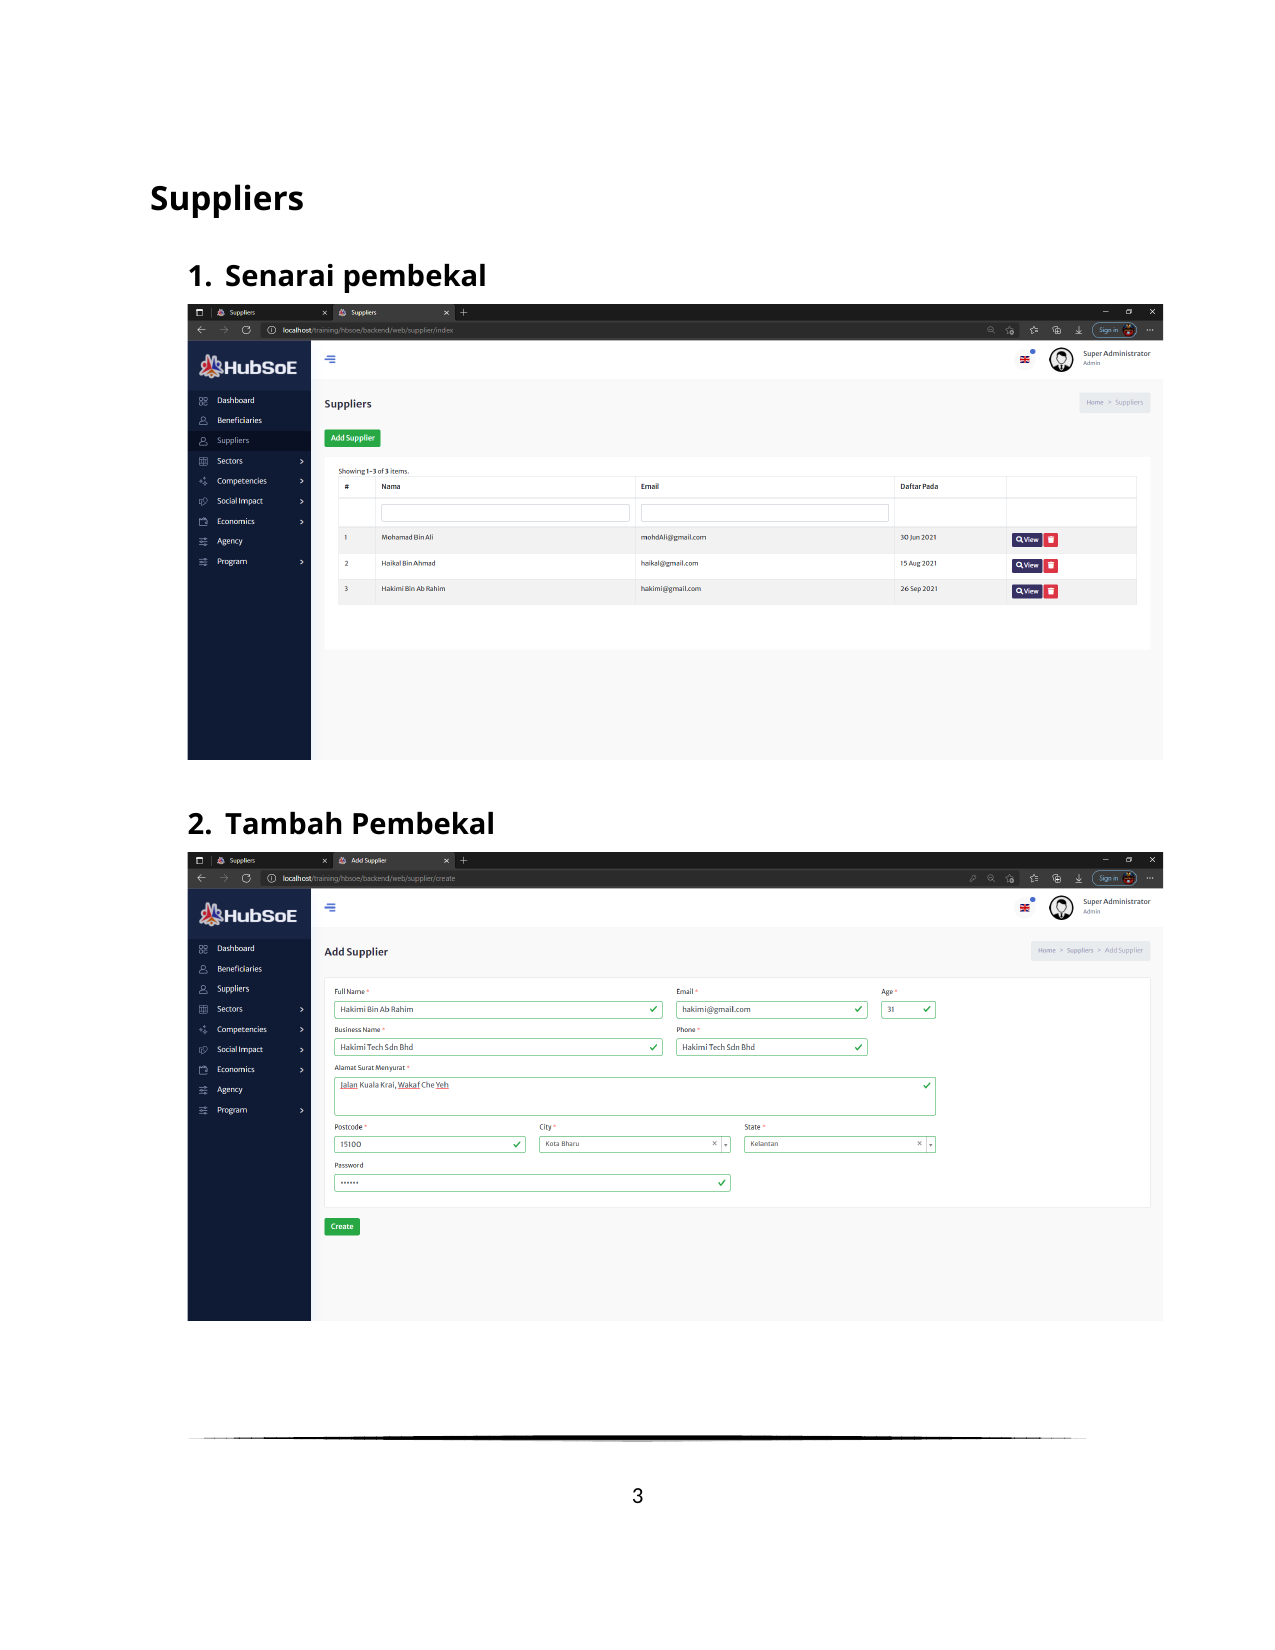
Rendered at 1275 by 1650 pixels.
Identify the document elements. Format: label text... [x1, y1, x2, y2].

picture [187, 304, 1164, 760]
subtitle Tambah Pembekal [187, 804, 1125, 843]
subtitle Suppliers [150, 175, 1125, 220]
subtitle Senarai pembekal [187, 255, 1125, 295]
picture [189, 1434, 1087, 1442]
picture [187, 852, 1164, 1321]
